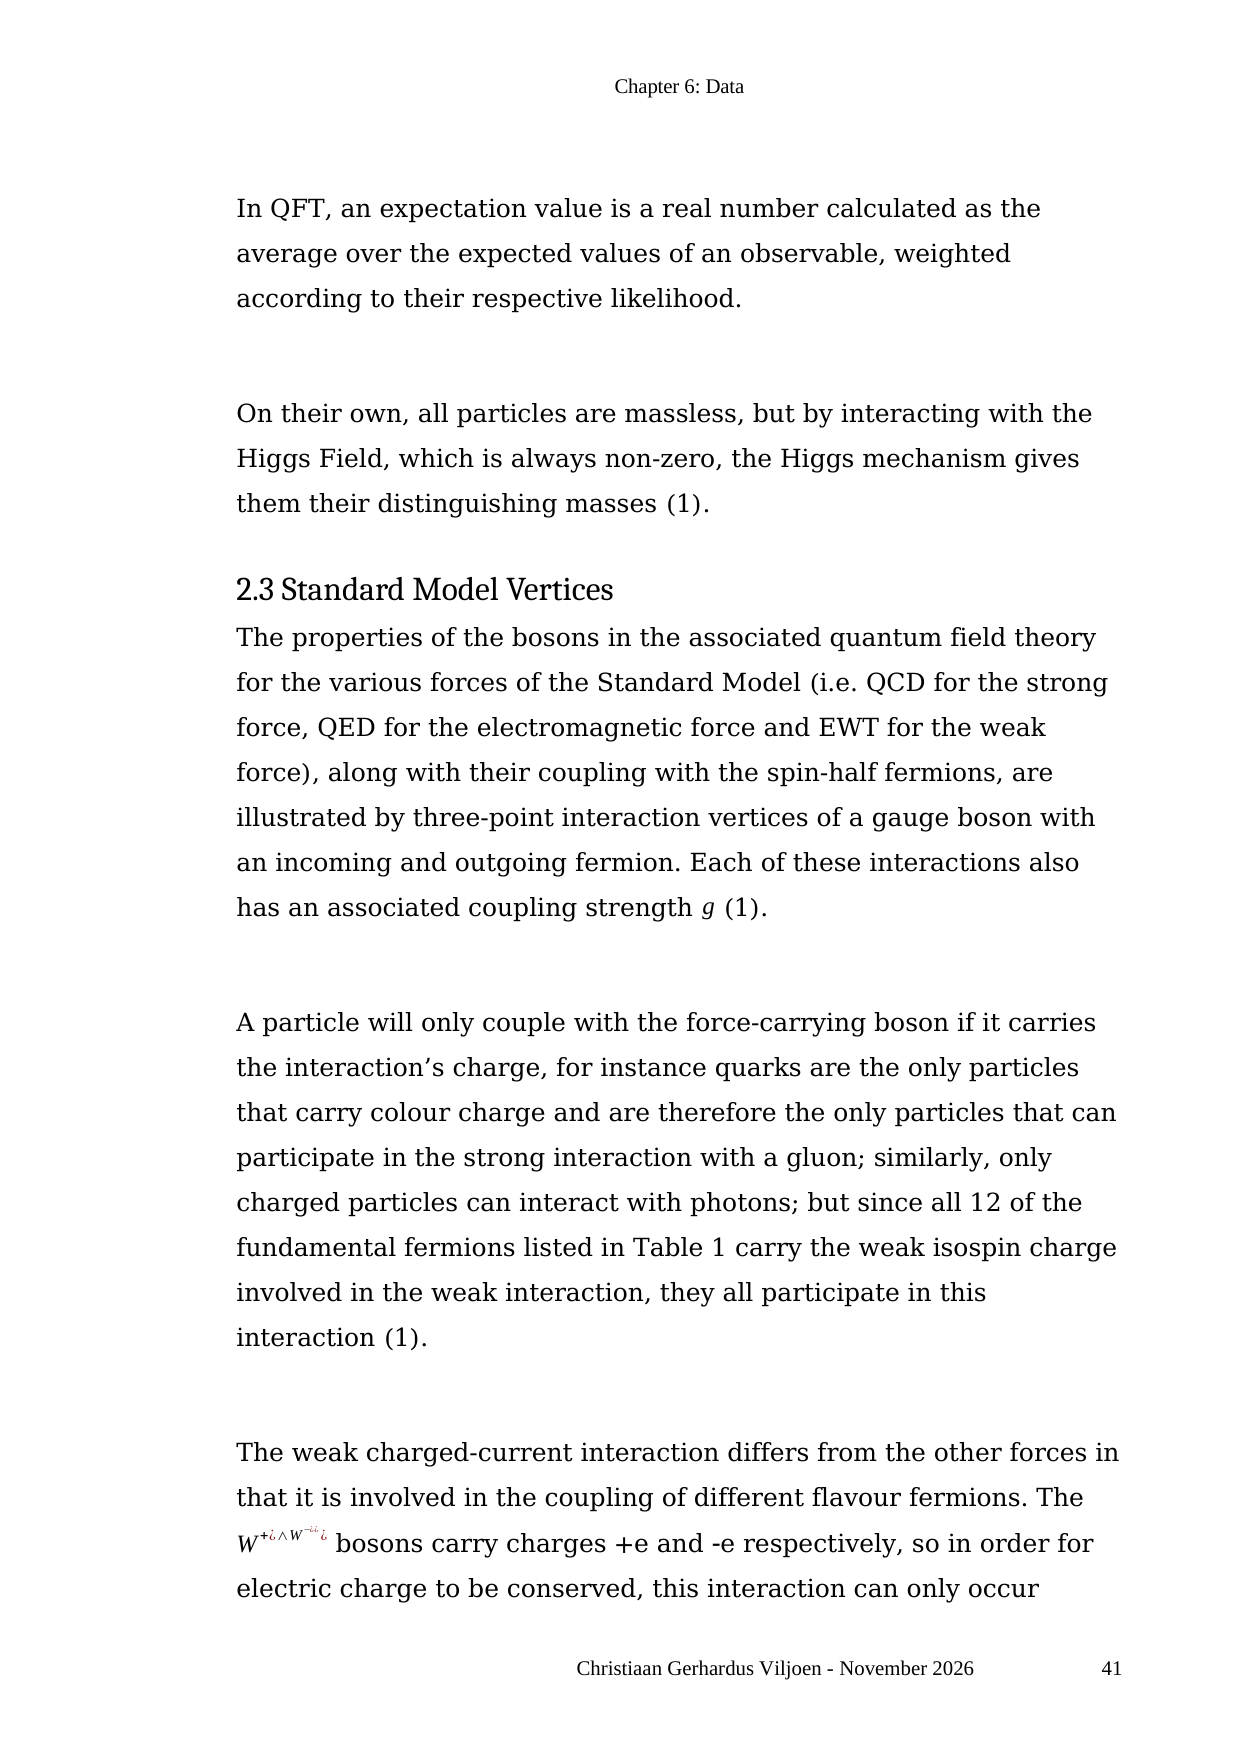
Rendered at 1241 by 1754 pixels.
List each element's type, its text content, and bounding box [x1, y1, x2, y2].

subtitle Standard Model Vertices [236, 570, 1122, 609]
text In QFT, an expectation value is a real number calculated as the average over the expected values of an observable, weighted according to their respective likelihood. [236, 193, 1122, 313]
text The properties of the bosons in the associated quantum field theory for the various forces of the Standard Model (i.e. QCD for the strong force, QED for the electromagnetic force and EWT for the weak force), along with their coupling with the spin-half fermions, are illustrated by three-point interaction vertices of a gauge boson with an incoming and outgoing fermion. Each of these interactions also has an associated coupling strength . [236, 621, 1122, 921]
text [236, 1436, 1122, 1603]
text On their own, all particles are massless, but by interacting with the Higgs Field, which is always non-zero, the Higgs mechanism gives them their distinguishing masses. [236, 398, 1122, 518]
text A particle will only couple with the force-carrying boson if it carries the interaction’s charge, for instance quarks are the only particles that carry colour charge and are therefore the only particles that can participate in the strong interaction with a gluon; similarly, only charged particles can interact with photons; but since all 12 of the fundamental fermions listed in Table 1 carry the weak isospin charge involved in the weak interaction, they all participate in this interaction . [236, 1006, 1122, 1351]
